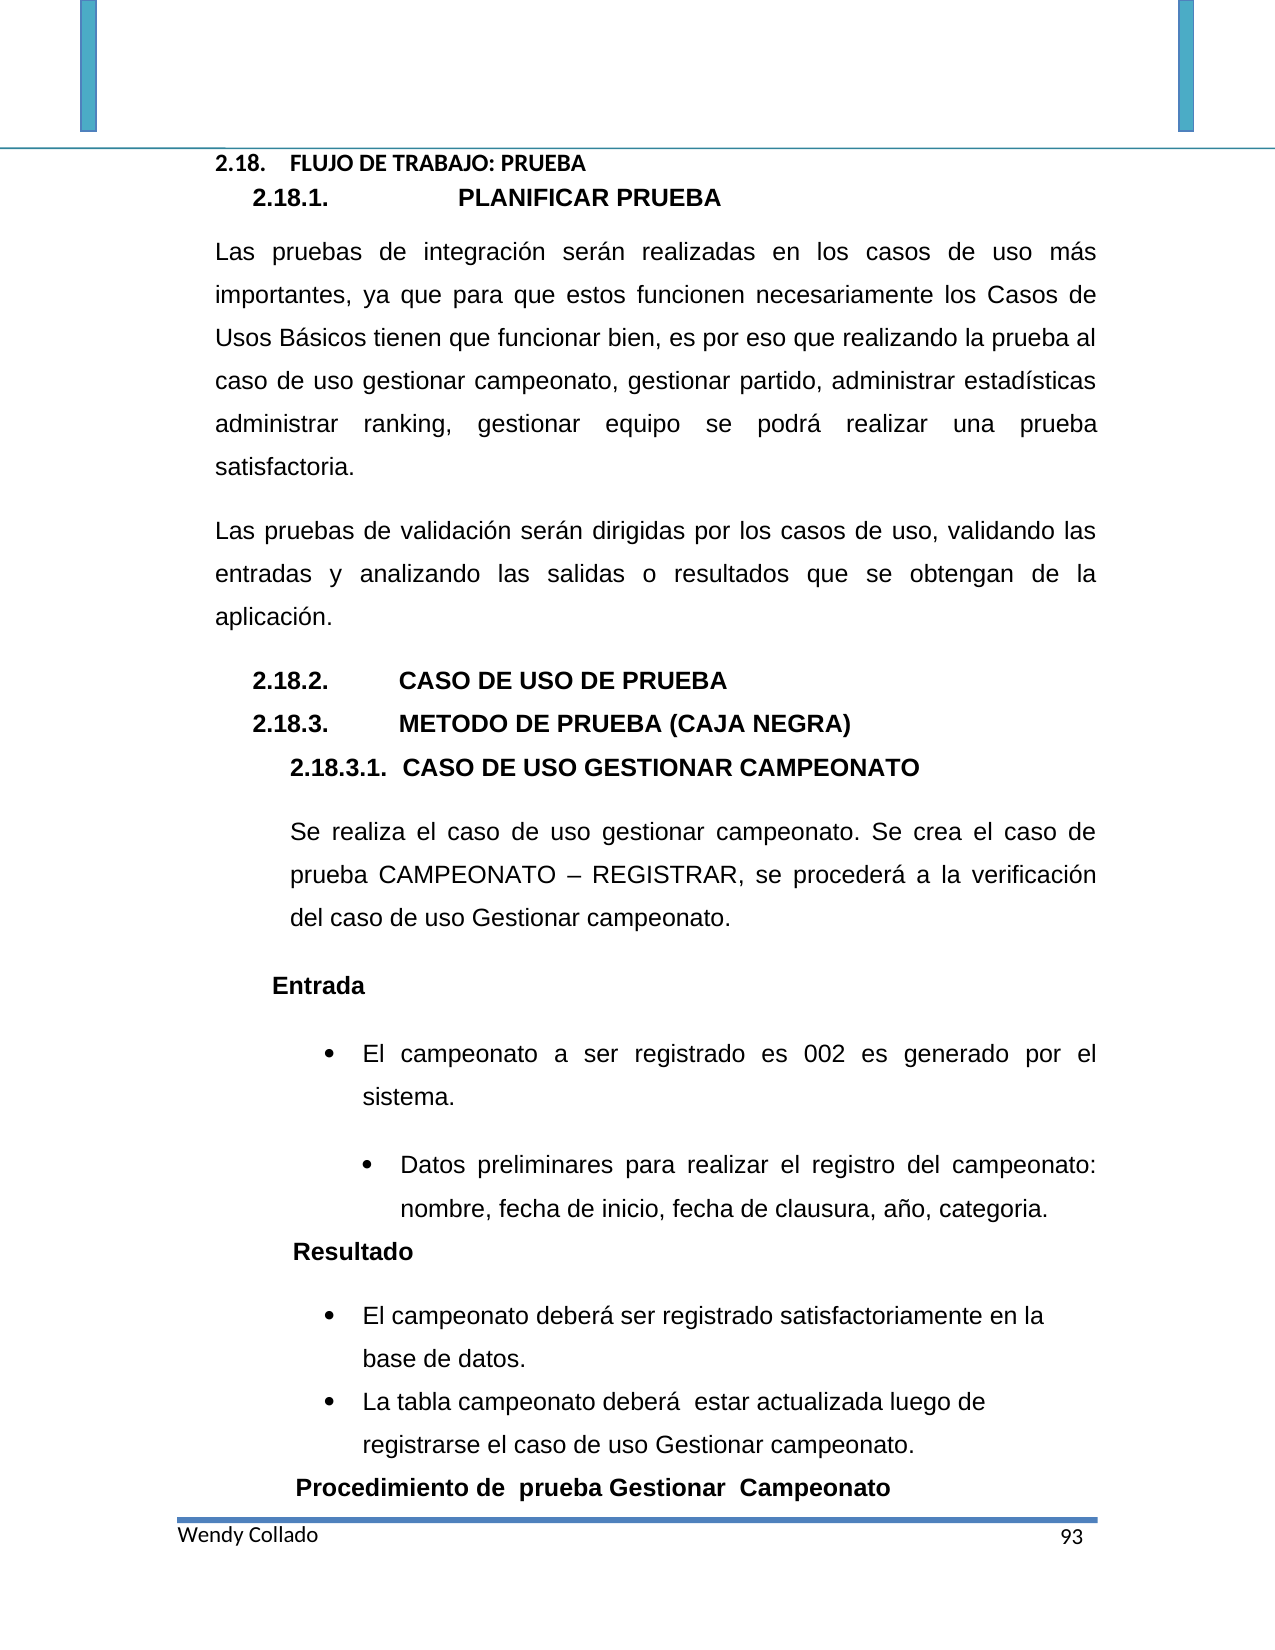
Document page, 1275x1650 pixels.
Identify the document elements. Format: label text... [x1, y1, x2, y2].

text Las pruebas de validación serán dirigidas por los casos de uso, validando las entradas y analizando las salidas o resultados que se obtengan de la aplicación. [215, 516, 1098, 631]
text Entrada [177, 971, 1098, 999]
list La tabla campeonato deberá estar actualizada luego de registrarse el caso de uso Gestionar campeonato. [325, 1387, 1098, 1459]
list CASO DE USO DE PRUEBA [252, 666, 1098, 695]
text Se realiza el caso de uso gestionar campeonato. Se crea el caso de prueba CAMPEONATO – REGISTRAR, se procederá a la verificación del caso de uso Gestionar campeonato. [290, 816, 1098, 931]
list CASO DE USO GESTIONAR CAMPEONATO [290, 752, 1098, 781]
list El campeonato deberá ser registrado satisfactoriamente en la base de datos. [325, 1301, 1098, 1373]
list El campeonato a ser registrado es 002 es generado por el sistema. [325, 1039, 1098, 1111]
list PLANIFICAR PRUEBA [252, 183, 1098, 211]
list METODO DE PRUEBA (CAJA NEGRA) [252, 709, 1098, 738]
list FLUJO DE TRABAJO: PRUEBA [215, 148, 1098, 178]
text Las pruebas de integración serán realizadas en los casos de uso más importantes, ya que para que estos funcionen necesariamente los Casos de Usos Básicos tienen que funcionar bien, es por eso que realizando la prueba al caso de uso gestionar campeonato, gestionar partido, administrar estadísticas administrar ranking, gestionar equipo se podrá realizar una prueba satisfactoria. [215, 236, 1098, 481]
list Datos preliminares para realizar el registro del campeonato: nombre, fecha de inicio, fecha de clausura, año, categoria. [363, 1150, 1098, 1222]
text Procedimiento de prueba Gestionar Campeonato [295, 1473, 1098, 1502]
text Resultado [177, 1237, 1098, 1265]
